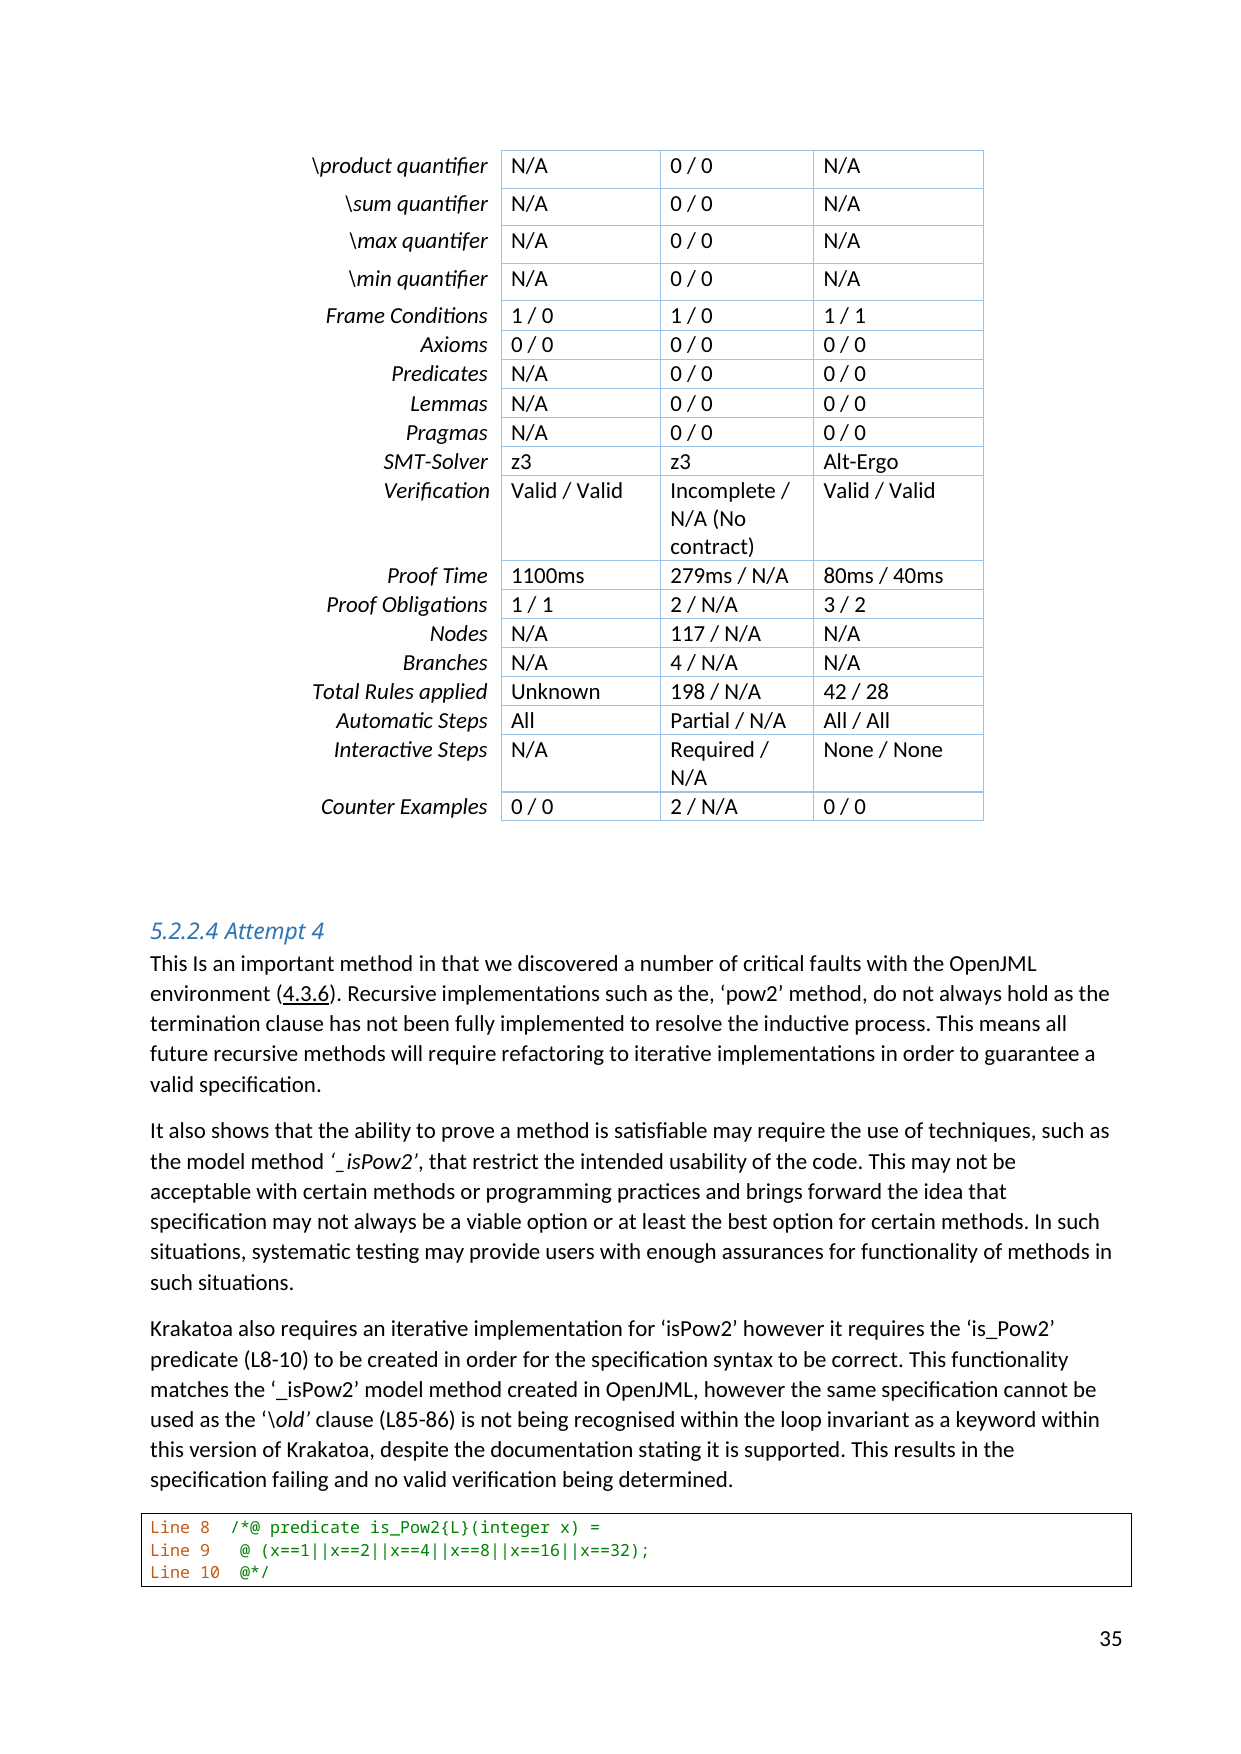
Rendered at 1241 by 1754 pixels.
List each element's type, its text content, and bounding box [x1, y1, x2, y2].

text Krakatoa also requires an iterative implementation for ‘isPow2’ however it requires the ‘is_Pow2’ predicate (L8-10) to be created in order for the specification syntax to be correct. This functionality matches the ‘_isPow2’ model method created in OpenJML, however the same specification cannot be used as the ‘\old’ clause (L85-86) is not being recognised within the loop invariant as a keyword within this version of Krakatoa, despite the documentation stating it is supported. This results in the specification failing and no valid verification being determined. [150, 1314, 1122, 1494]
table_cell Total Rules applied [259, 676, 501, 705]
table_cell Alt-Ergo [814, 447, 983, 475]
table_cell Predicates [259, 359, 501, 388]
table_cell 4 / N/A [661, 648, 813, 676]
table_cell Interactive Steps [259, 734, 501, 791]
table_cell Frame Conditions [259, 300, 501, 329]
table_cell 0 / 0 [502, 793, 660, 820]
table_cell 80ms / 40ms [814, 561, 983, 589]
table_cell \product quantifier [259, 150, 501, 188]
table_cell Partial / N/A [661, 706, 813, 734]
table_cell 1 / 1 [502, 590, 660, 618]
table_cell Valid / Valid [502, 476, 660, 560]
table_cell 0 / 0 [661, 226, 813, 263]
table_cell N/A [502, 189, 660, 225]
table_cell N/A [814, 151, 983, 188]
table_cell 2 / N/A [661, 793, 813, 820]
table_cell Unknown [502, 677, 660, 705]
table_cell Branches [259, 647, 501, 676]
table_cell 0 / 0 [661, 360, 813, 388]
table_cell 2 / N/A [661, 590, 813, 618]
table_cell 0 / 0 [814, 793, 983, 820]
table_cell 279ms / N/A [661, 561, 813, 589]
table_cell Pragmas [259, 417, 501, 446]
text This Is an important method in that we discovered a number of critical faults with the OpenJML environment (4.3.6). Recursive implementations such as the, ‘pow2’ method, do not always hold as the termination clause has not been fully implemented to resolve the inductive process. This means all future recursive methods will require refactoring to iterative implementations in order to guarantee a valid specification. [150, 949, 1122, 1098]
table_cell SMT-Solver [259, 446, 501, 475]
table_cell 0 / 0 [814, 360, 983, 388]
table_cell None / None [814, 735, 983, 791]
table_cell N/A [814, 189, 983, 225]
table_cell Axioms [259, 330, 501, 358]
table_cell 198 / N/A [661, 677, 813, 705]
table_cell N/A [814, 648, 983, 676]
table_cell Automatic Steps [259, 705, 501, 734]
table_cell N/A [502, 735, 660, 791]
table_cell 3 / 2 [815, 591, 982, 617]
table_cell 0 / 0 [814, 389, 983, 417]
table_cell N/A [502, 226, 660, 263]
text Line 8 /*@ predicate is_Pow2{L}(integer x) = [142, 1514, 1131, 1538]
table_cell \min quantifier [259, 263, 501, 300]
table_cell Required / N/A [661, 735, 813, 791]
table_cell Counter Examples [259, 791, 501, 820]
table_cell 42 / 28 [814, 677, 983, 705]
table_cell Valid / Valid [814, 476, 983, 560]
table_cell N/A [502, 418, 660, 446]
table_cell 0 / 0 [661, 331, 813, 358]
table_cell 0 / 0 [814, 331, 983, 358]
table_cell 1100ms [502, 561, 660, 589]
table_cell 117 / N/A [661, 619, 813, 647]
table_cell 0 / 0 [661, 264, 813, 300]
table_cell z3 [661, 447, 813, 475]
table_cell z3 [502, 447, 660, 475]
table_cell All [502, 706, 660, 734]
table_cell N/A [814, 264, 983, 300]
table_cell N/A [814, 226, 983, 263]
table_cell Lemmas [259, 388, 501, 417]
table_cell N/A [502, 264, 660, 300]
table_cell N/A [502, 360, 660, 388]
table_cell 0 / 0 [661, 151, 813, 188]
table_cell N/A [502, 151, 660, 188]
table_cell Proof Time [259, 560, 501, 589]
table_cell 0 / 0 [661, 189, 813, 225]
table_cell \sum quantifier [259, 188, 501, 225]
text Line 10 @*/ [142, 1558, 1131, 1586]
table_cell N/A [502, 619, 660, 647]
table_cell 0 / 0 [661, 389, 813, 417]
table_cell N/A [502, 389, 660, 417]
table_cell \max quantifer [259, 225, 501, 263]
table_cell 0 / 0 [814, 418, 983, 446]
table_cell N/A [814, 619, 983, 647]
table_cell Proof Obligations [259, 589, 501, 618]
table_cell 0 / 0 [661, 418, 813, 446]
table_cell 0 / 0 [502, 331, 660, 358]
text It also shows that the ability to prove a method is satisfiable may require the use of techniques, such as the model method ‘_isPow2’, that restrict the intended usability of the code. This may not be acceptable with certain methods or programming practices and brings forward the idea that specification may not always be a viable option or at least the best option for certain methods. In such situations, systematic testing may provide users with enough assurances for functionality of methods in such situations. [150, 1117, 1122, 1296]
table_cell N/A [502, 648, 660, 676]
table_cell 1 / 0 [502, 301, 660, 329]
text Line 9 @ (x==1||x==2||x==4||x==8||x==16||x==32); [150, 1538, 1122, 1558]
table_cell 1 / 1 [814, 301, 983, 329]
table_cell 1 / 0 [661, 301, 813, 329]
table_cell Verification [259, 475, 501, 560]
table_cell Nodes [259, 618, 501, 647]
table_cell Incomplete / N/A (No contract) [661, 476, 813, 560]
table_cell All / All [814, 706, 983, 734]
subtitle 5.2.2.4 Attempt 4 [150, 915, 1122, 946]
